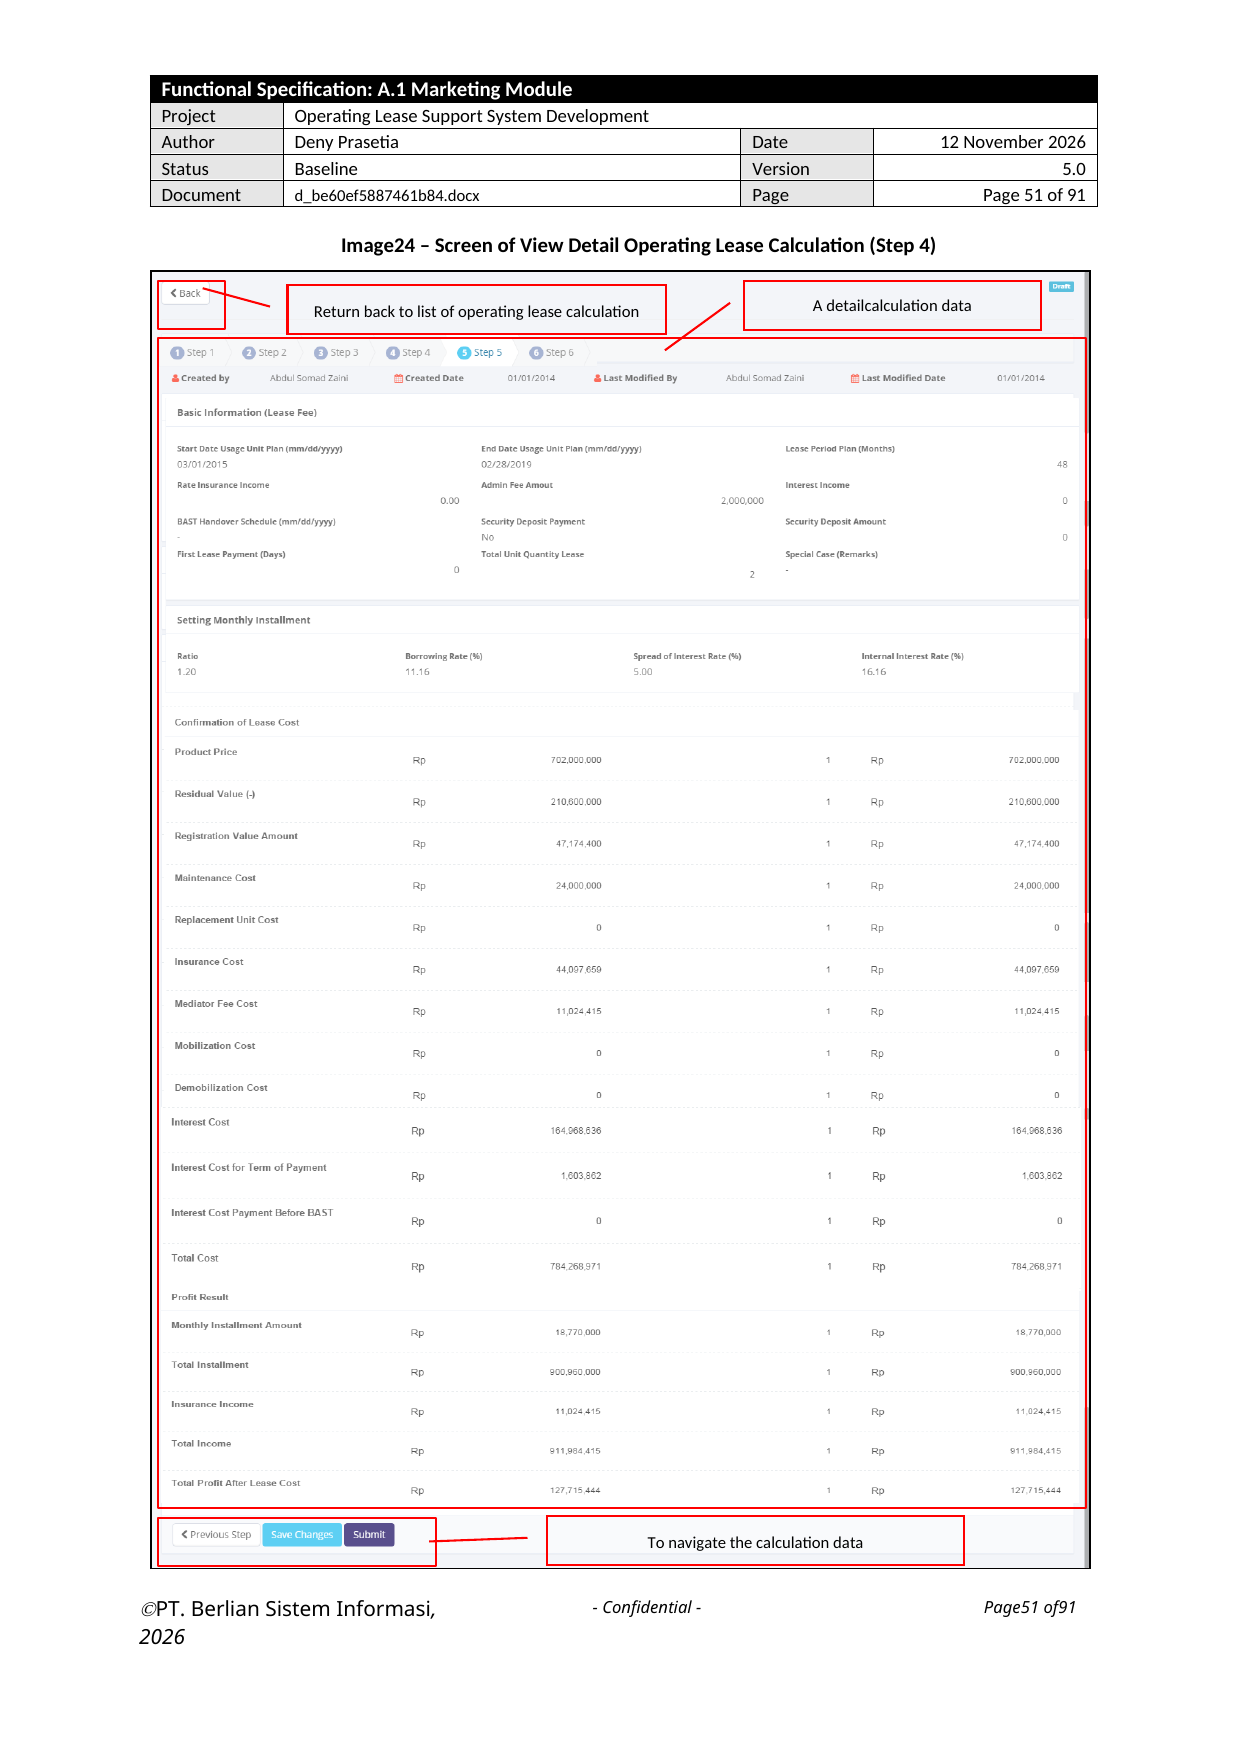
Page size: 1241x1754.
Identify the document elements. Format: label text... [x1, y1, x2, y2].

picture [152, 272, 1089, 1568]
text Image24 – Screen of View Detail Operating Lease Calculation (Step 4) [187, 232, 1090, 257]
